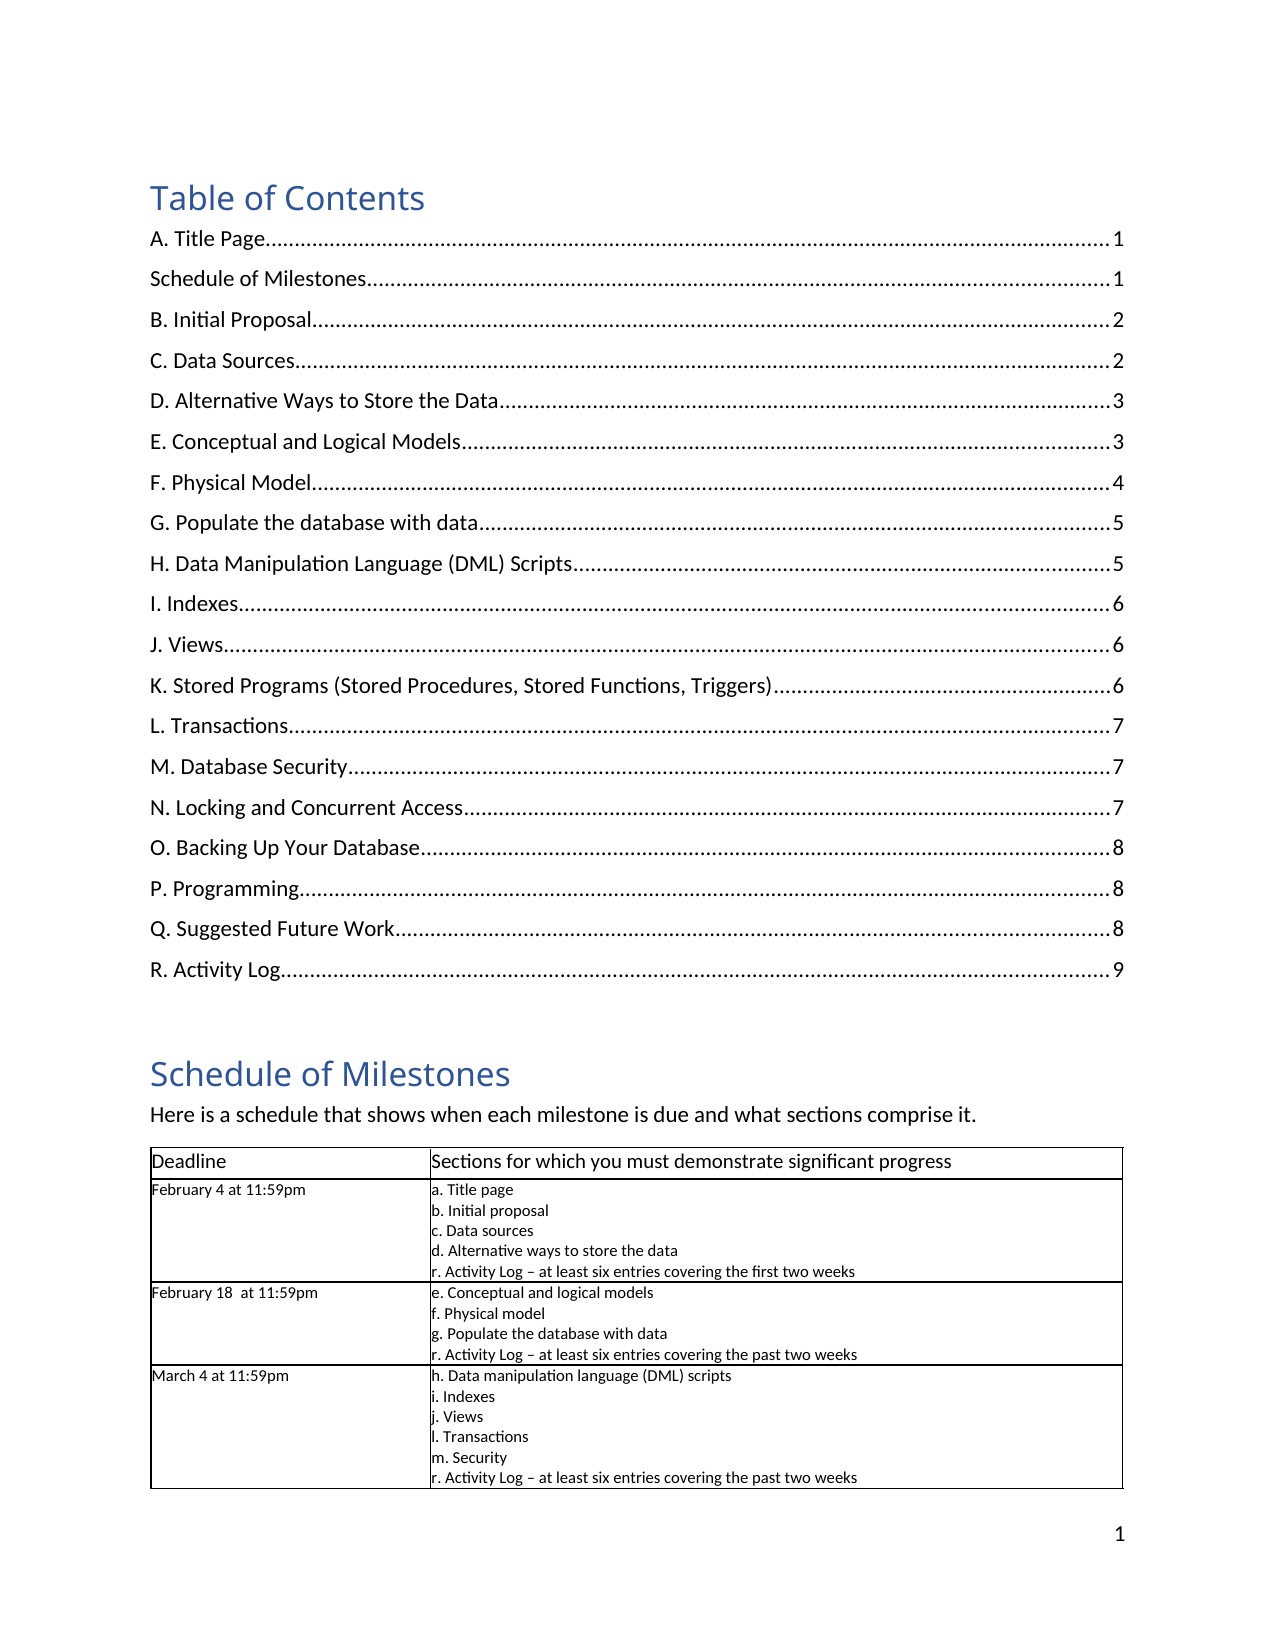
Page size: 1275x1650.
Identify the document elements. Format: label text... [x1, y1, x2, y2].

table_cell e. Conceptual and logical models f. Physical model g. Populate the database with data r. Activity Log – at least six entries covering the past two weeks [431, 1283, 1122, 1364]
table_header Sections for which you must demonstrate significant progress [431, 1148, 1122, 1178]
table_cell a. Title page b. Initial proposal c. Data sources d. Alternative ways to store the data r. Activity Log – at least six entries covering the first two weeks [431, 1180, 1122, 1281]
subtitle Schedule of Milestones [150, 1051, 1125, 1096]
table_header Deadline [152, 1148, 430, 1178]
table_cell h. Data manipulation language (DML) scripts i. Indexes j. Views l. Transactions m. Security r. Activity Log – at least six entries covering the past two weeks [431, 1366, 1122, 1487]
text Here is a schedule that shows when each milestone is due and what sections comprise it. [150, 1100, 1125, 1128]
table_cell March 4 at 11:59pm [152, 1366, 430, 1487]
table_cell February 18 at 11:59pm [152, 1283, 430, 1364]
table_cell February 4 at 11:59pm [152, 1180, 430, 1281]
